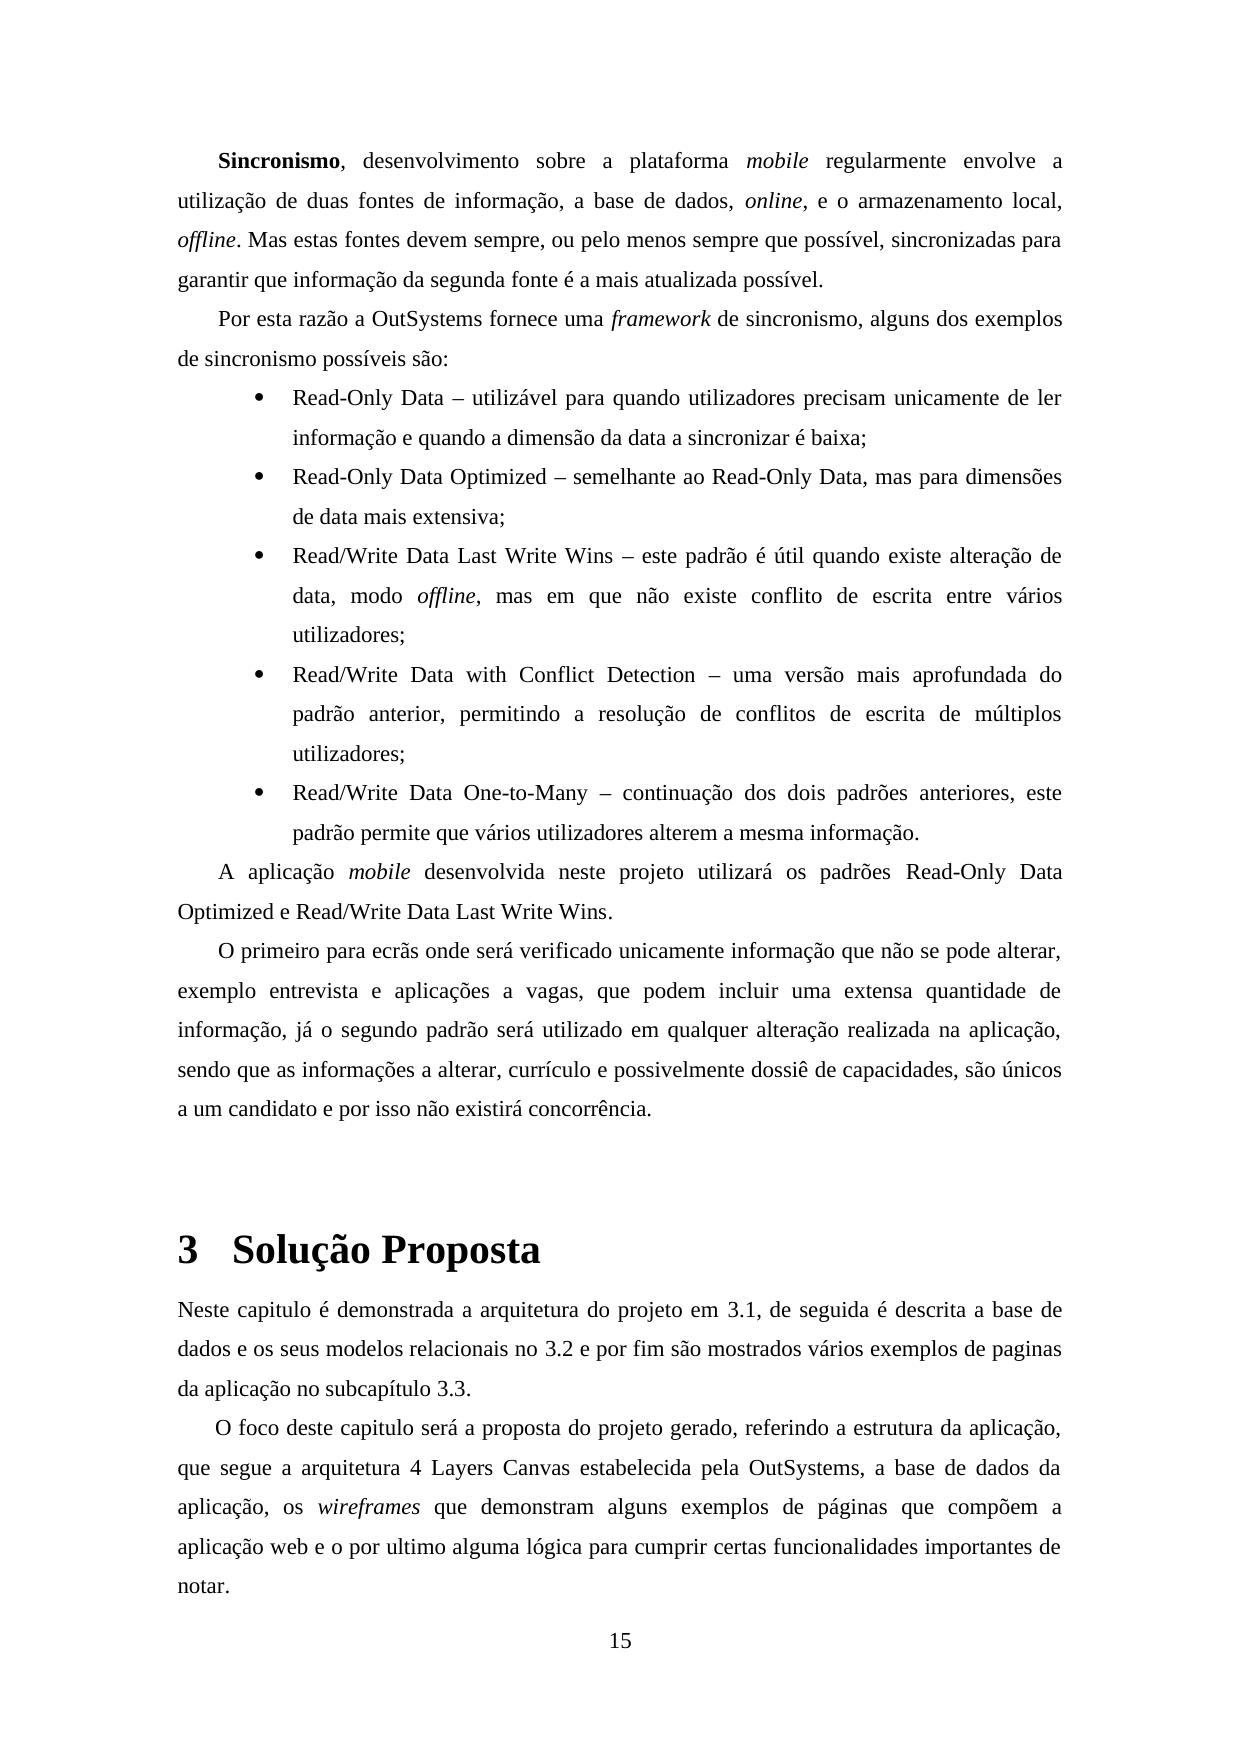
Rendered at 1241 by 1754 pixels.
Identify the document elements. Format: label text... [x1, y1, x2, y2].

list Read-Only Data Optimized – semelhante ao Read-Only Data, mas para dimensões de data mais extensiva; [255, 463, 1063, 529]
list Read/Write Data One-to-Many – continuação dos dois padrões anteriores, este padrão permite que vários utilizadores alterem a mesma informação. [255, 779, 1063, 845]
subtitle Sincronismo, desenvolvimento sobre a plataforma mobile regularmente envolve a utilização de duas fontes de informação, a base de dados, online, e o armazenamento local, offline. Mas estas fontes devem sempre, ou pelo menos sempre que possível, sincronizadas para garantir que informação da segunda fonte é a mais atualizada possível. [177, 148, 1063, 292]
list Read-Only Data – utilizável para quando utilizadores precisam unicamente de ler informação e quando a dimensão da data a sincronizar é baixa; [255, 384, 1063, 450]
subtitle Solução Proposta [177, 1224, 1063, 1272]
text Por esta razão a OutSystems fornece uma framework de sincronismo, alguns dos exemplos de sincronismo possíveis são: [177, 306, 1063, 371]
list Read/Write Data with Conflict Detection – uma versão mais aprofundada do padrão anterior, permitindo a resolução de conflitos de escrita de múltiplos utilizadores; [255, 661, 1063, 766]
text A aplicação mobile desenvolvida neste projeto utilizará os padrões Read-Only Data Optimized e Read/Write Data Last Write Wins. [177, 858, 1063, 924]
text O foco deste capitulo será a proposta do projeto gerado, referindo a estrutura da aplicação, que segue a arquitetura 4 Layers Canvas estabelecida pela OutSystems, a base de dados da aplicação, os wireframes que demonstram alguns exemplos de páginas que compõem a aplicação web e o por ultimo alguma lógica para cumprir certas funcionalidades importantes de notar. [177, 1414, 1063, 1599]
list Read/Write Data Last Write Wins – este padrão é útil quando existe alteração de data, modo offline, mas em que não existe conflito de escrita entre vários utilizadores; [255, 542, 1063, 648]
text Neste capitulo é demonstrada a arquitetura do projeto em 3.1, de seguida é descrita a base de dados e os seus modelos relacionais no 3.2 e por fim são mostrados vários exemplos de paginas da aplicação no subcapítulo 3.3. [177, 1296, 1063, 1401]
text O primeiro para ecrãs onde será verificado unicamente informação que não se pode alterar, exemplo entrevista e aplicações a vagas, que podem incluir uma extensa quantidade de informação, já o segundo padrão será utilizado em qualquer alteração realizada na aplicação, sendo que as informações a alterar, currículo e possivelmente dossiê de capacidades, são únicos a um candidato e por isso não existirá concorrência. [177, 937, 1063, 1121]
